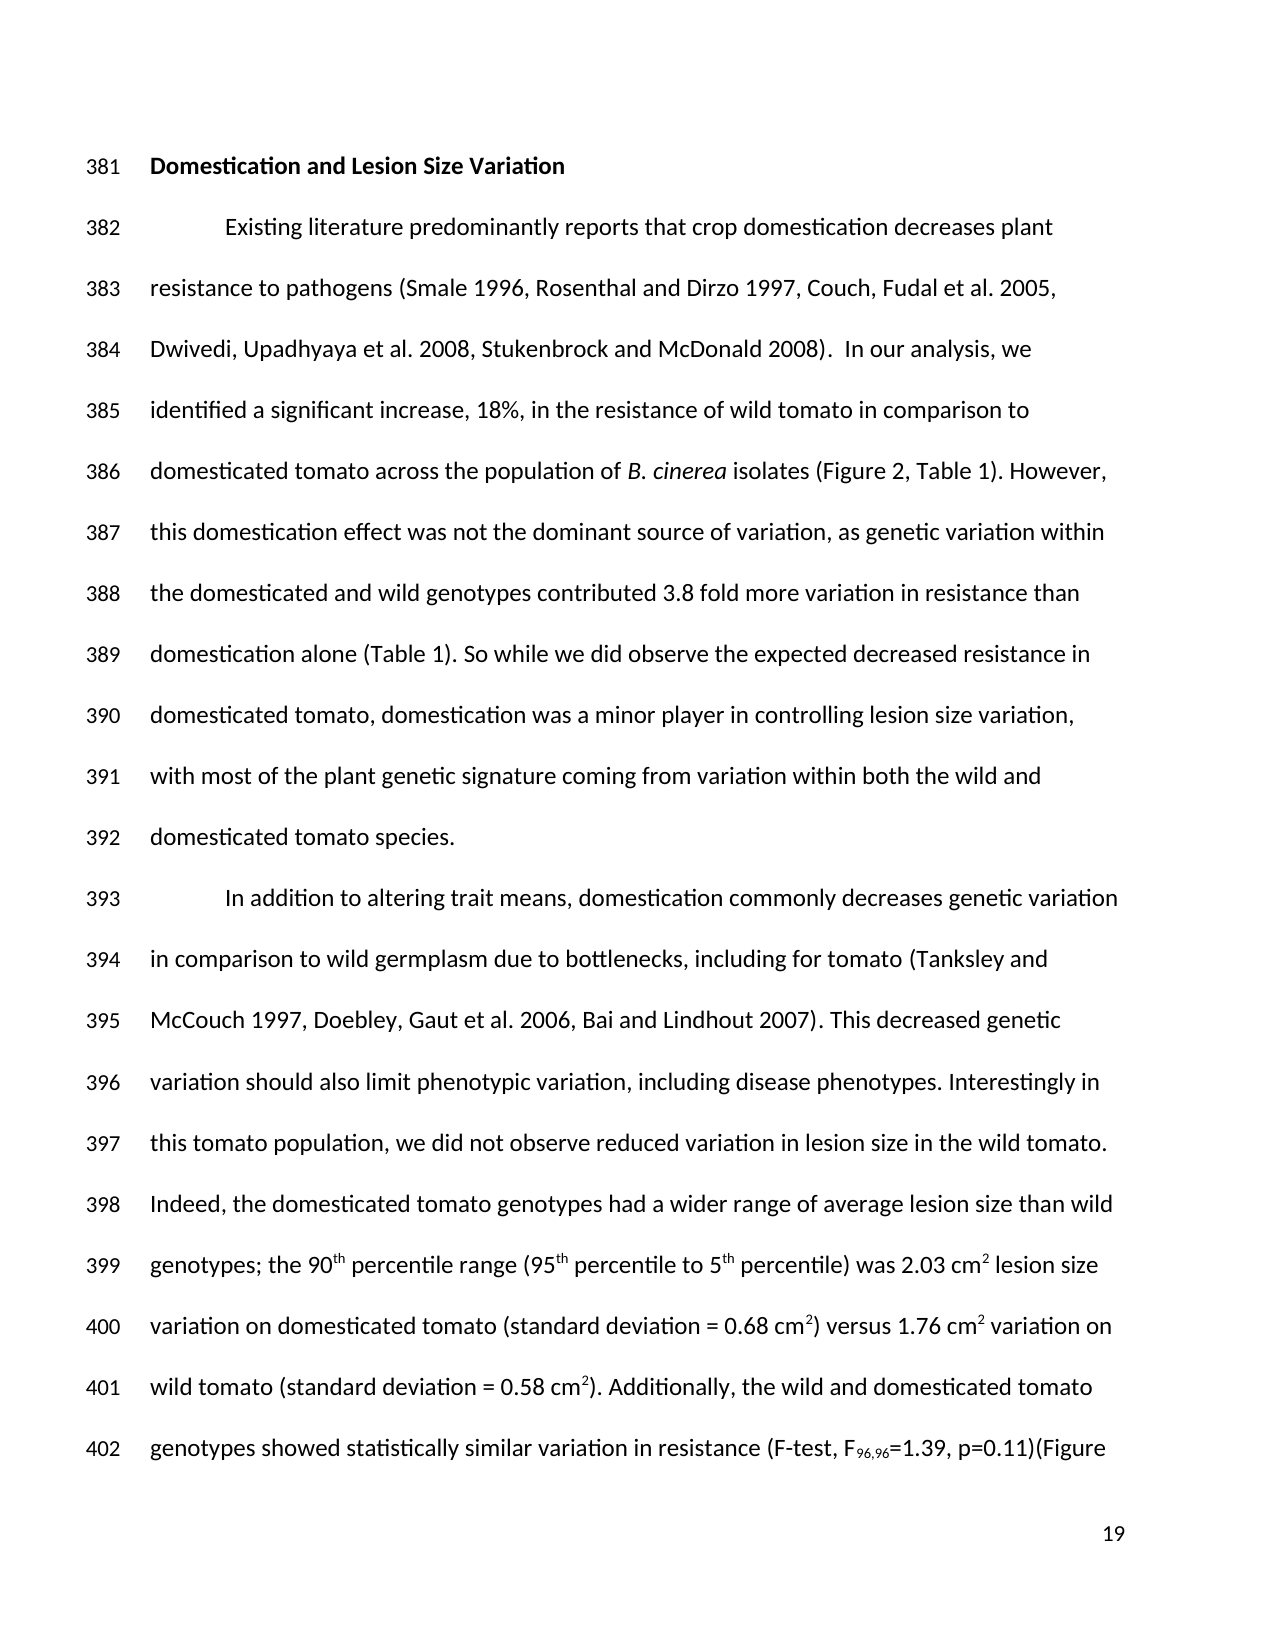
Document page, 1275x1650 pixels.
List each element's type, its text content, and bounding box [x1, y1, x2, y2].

text Existing literature predominantly reports that crop domestication decreases plant resistance to pathogens (Smale 1996, Rosenthal and Dirzo 1997, Couch, Fudal et al. 2005, Dwivedi, Upadhyaya et al. 2008, Stukenbrock and McDonald 2008). In our analysis, we identified a significant increase, 18%, in the resistance of wild tomato in comparison to domesticated tomato across the population of B. cinerea isolates (Figure 2, Table 1). However, this domestication effect was not the dominant source of variation, as genetic variation within the domesticated and wild genotypes contributed 3.8 fold more variation in resistance than domestication alone (Table 1). So while we did observe the expected decreased resistance in domesticated tomato, domestication was a minor player in controlling lesion size variation, with most of the plant genetic signature coming from variation within both the wild and domesticated tomato species. [150, 211, 1125, 852]
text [150, 882, 1125, 1462]
text Domestication and Lesion Size Variation [150, 150, 1125, 181]
